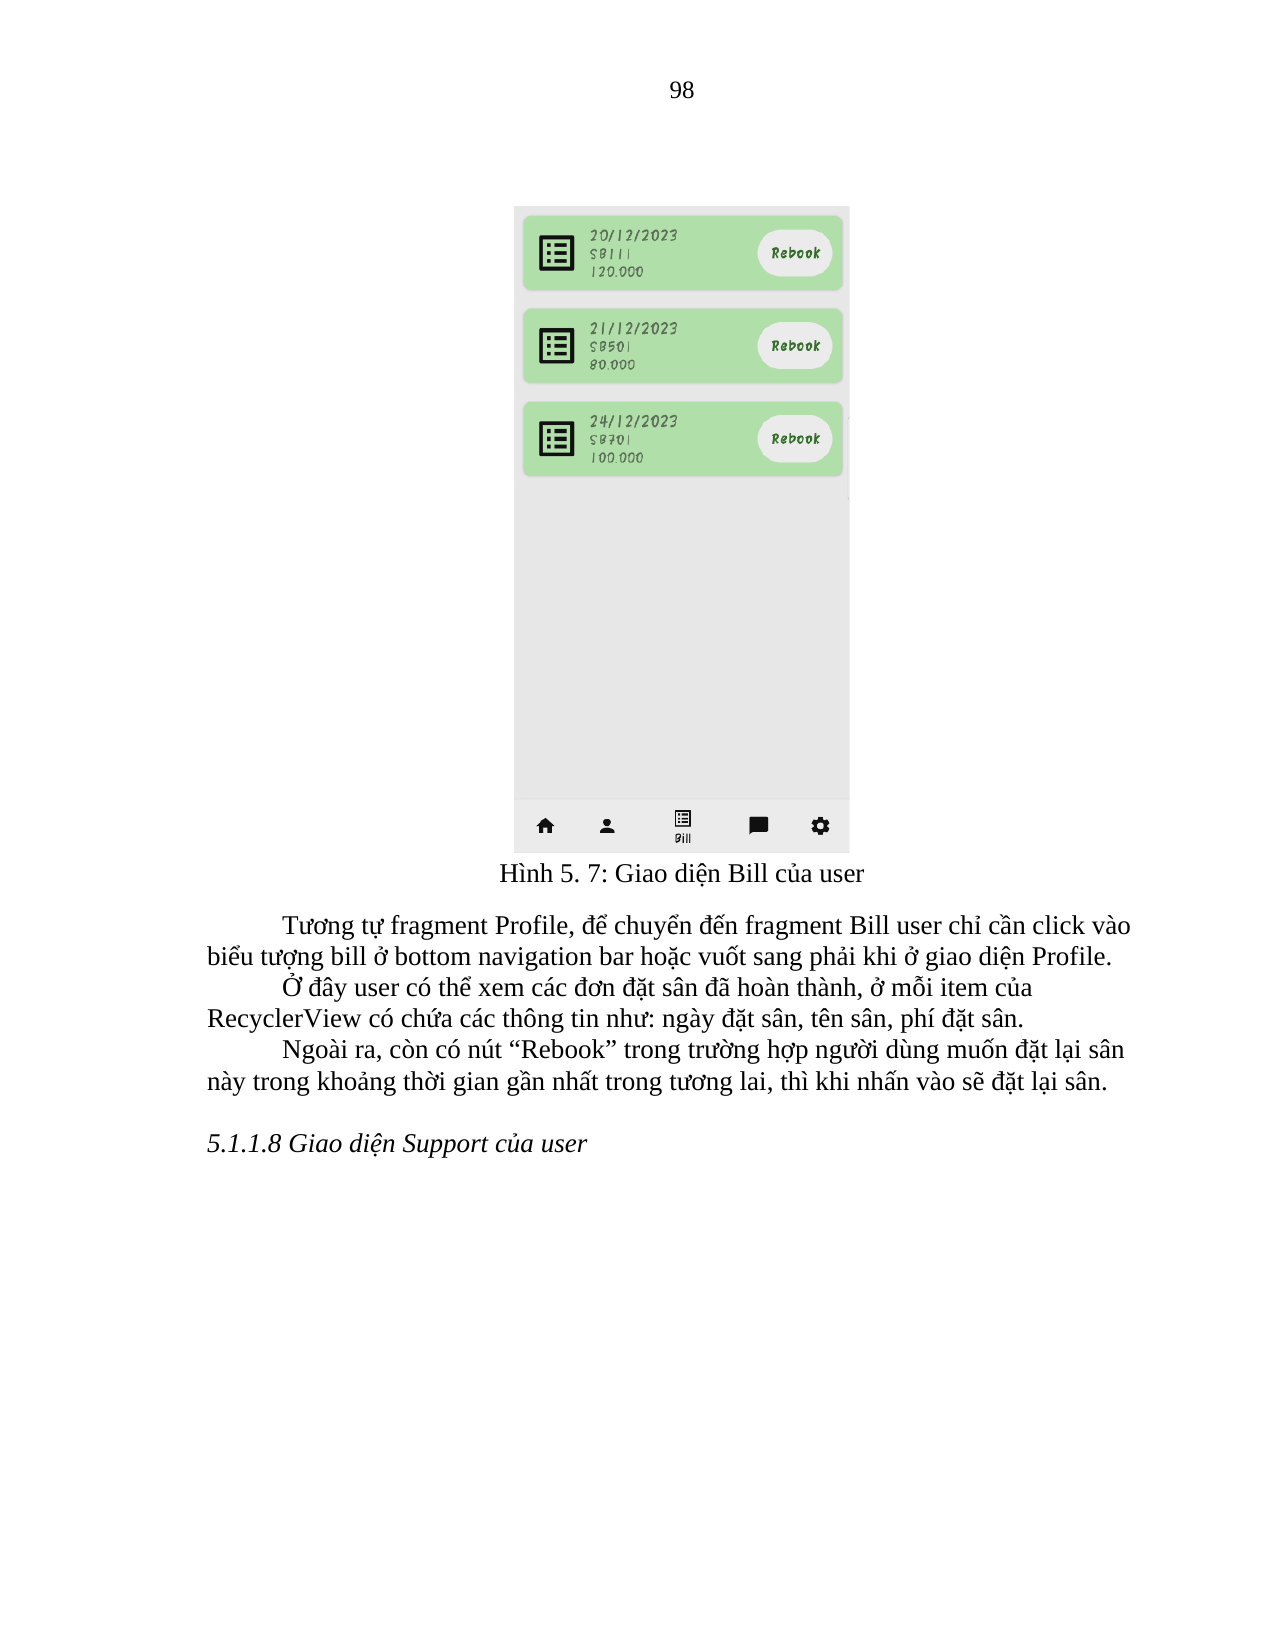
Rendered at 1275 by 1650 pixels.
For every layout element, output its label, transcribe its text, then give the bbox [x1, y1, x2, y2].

text Hình 5. 7: Giao diện Bill của user [207, 857, 1157, 888]
text Tương tự fragment Profile, để chuyển đến fragment Bill user chỉ cần click vào biểu tượng bill ở bottom navigation bar hoặc vuốt sang phải khi ở giao diện Profile. [207, 909, 1157, 971]
text 5.1.1.8 Giao diện Support của user [207, 1127, 1157, 1158]
text Ngoài ra, còn có nút “Rebook” trong trường hợp người dùng muốn đặt lại sân này trong khoảng thời gian gần nhất trong tương lai, thì khi nhấn vào sẽ đặt lại sân. [207, 1033, 1157, 1096]
text Ở đây user có thể xem các đơn đặt sân đã hoàn thành, ở mỗi item của RecyclerView có chứa các thông tin như: ngày đặt sân, tên sân, phí đặt sân. [207, 971, 1157, 1033]
picture [514, 206, 850, 853]
